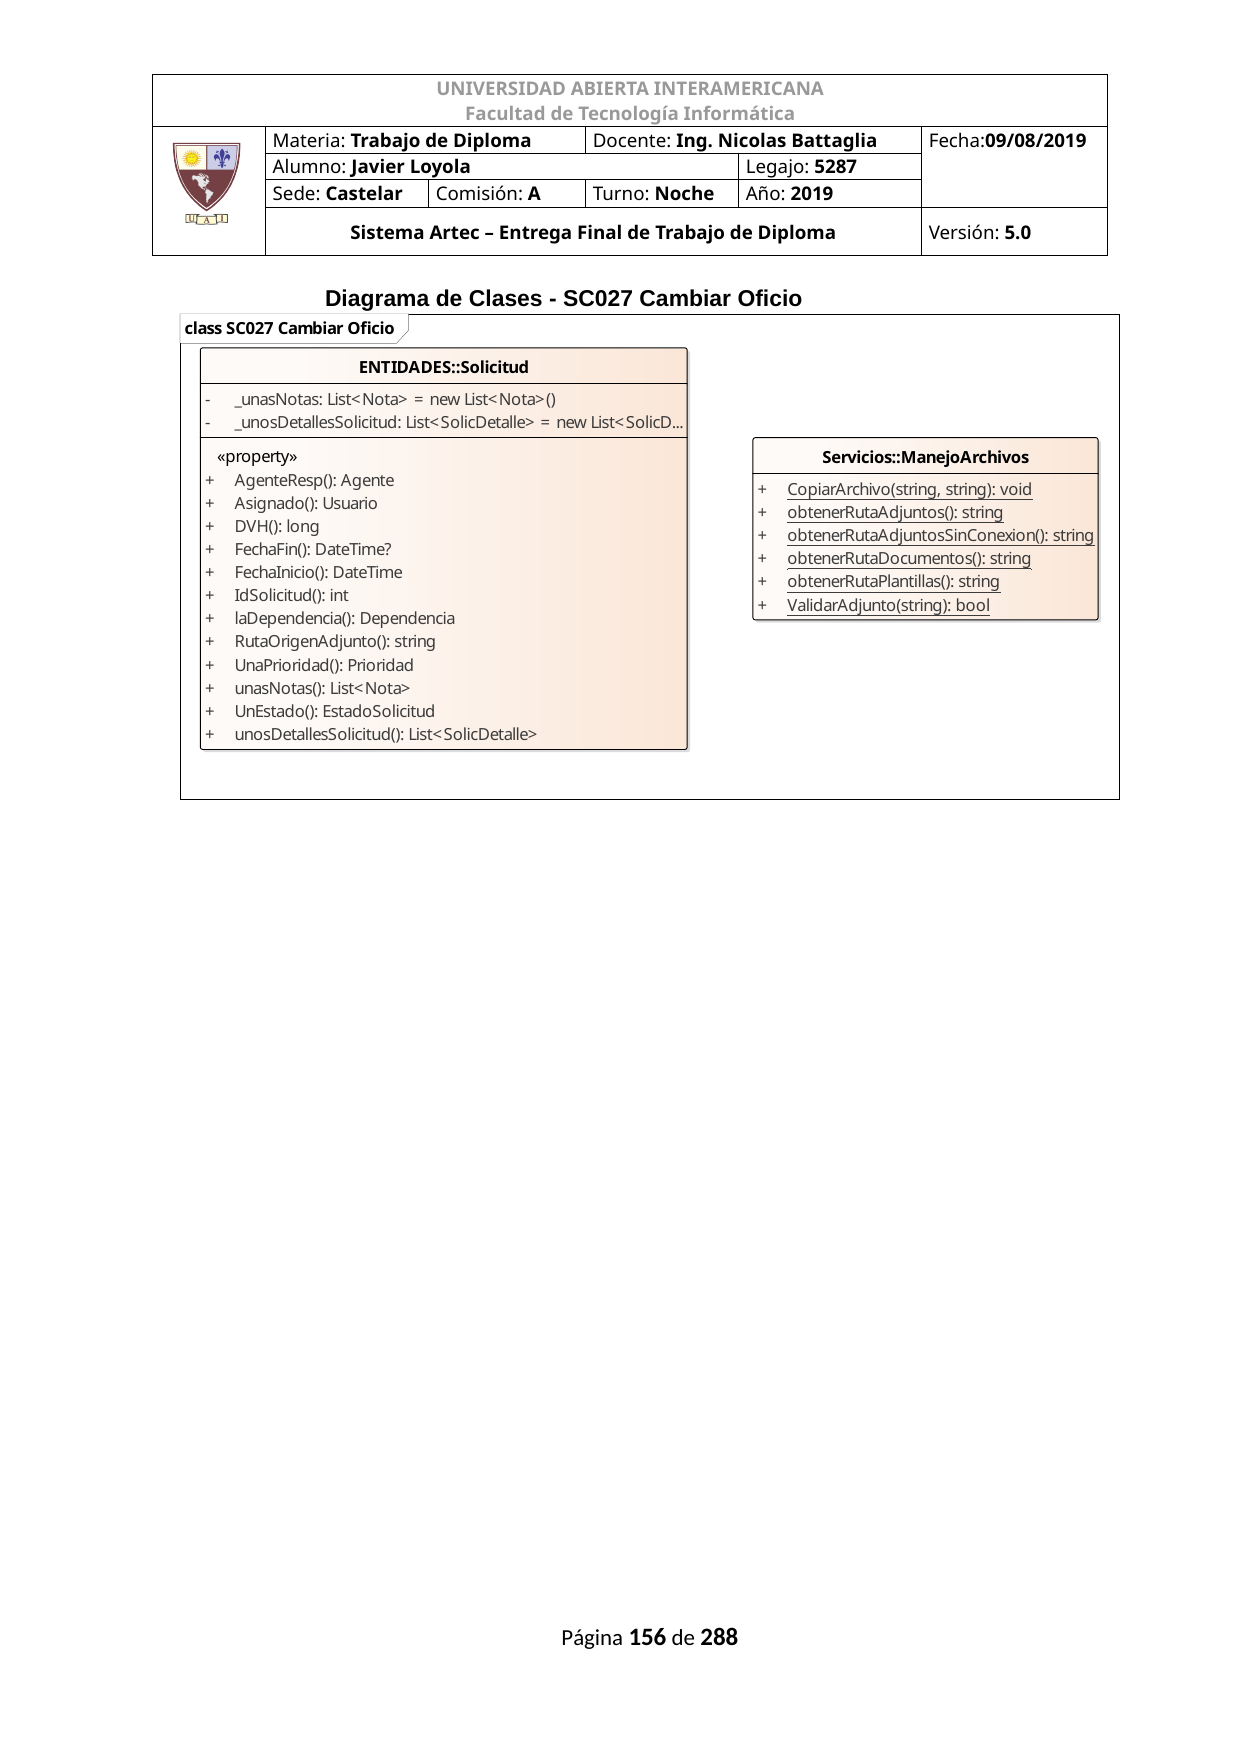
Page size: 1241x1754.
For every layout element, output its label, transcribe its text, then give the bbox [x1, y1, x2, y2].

picture [157, 136, 257, 228]
text Diagrama de Clases - SC027 Cambiar Oficio [325, 284, 1122, 311]
